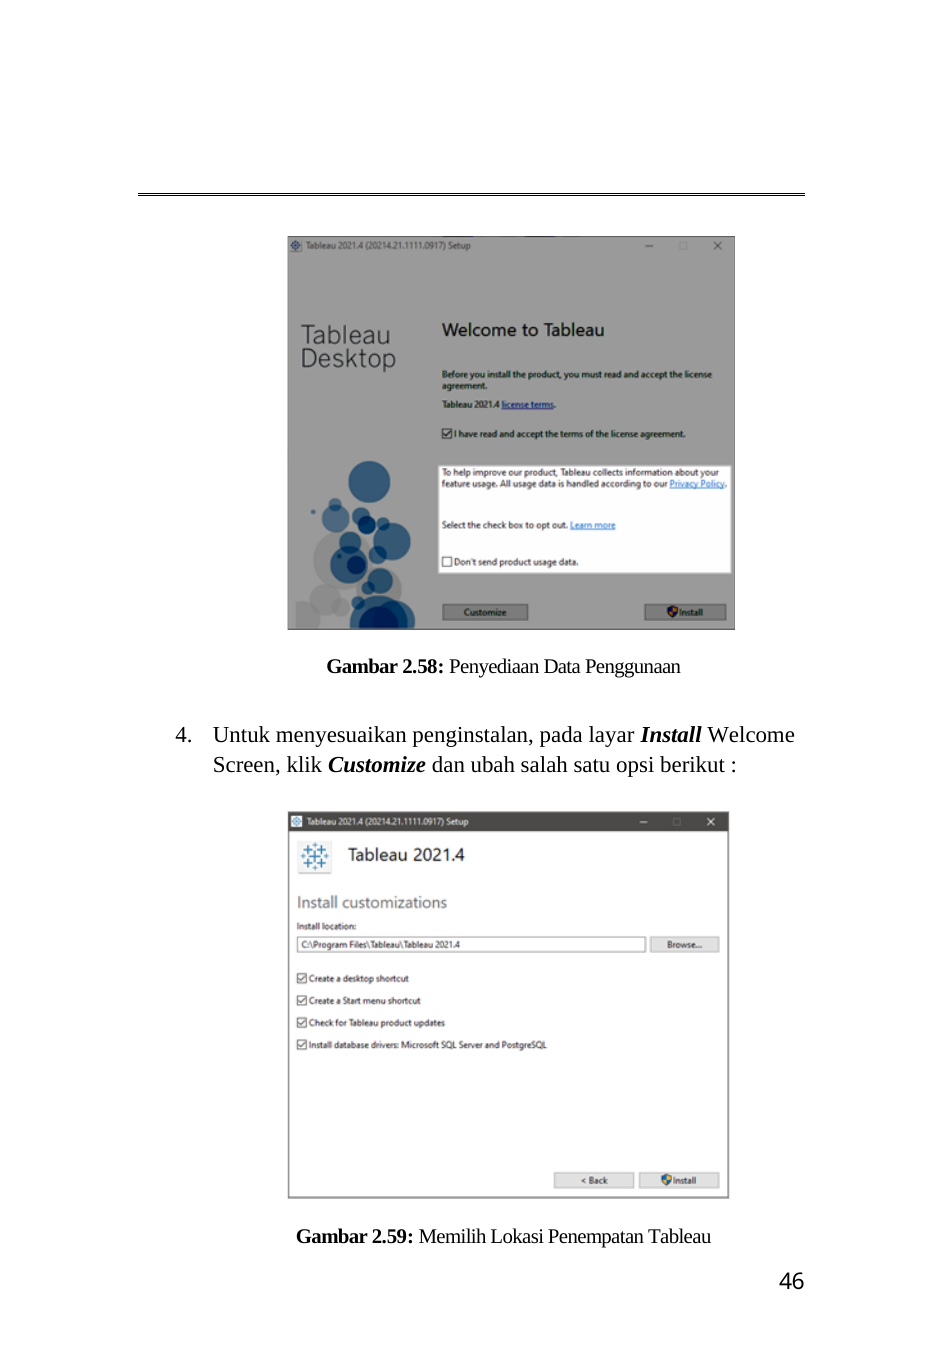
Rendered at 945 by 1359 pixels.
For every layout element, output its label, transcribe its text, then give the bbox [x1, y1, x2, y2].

picture [287, 811, 730, 1199]
list Untuk menyesuaikan penginstalan, pada layar Install Welcome Screen, klik Customize dan ubah salah satu opsi berikut : [175, 721, 805, 777]
picture [287, 236, 735, 630]
text Gambar 2.58: Penyediaan Data Penggunaan [138, 654, 805, 678]
text Gambar 2.59: Memilih Lokasi Penempatan Tableau [138, 1224, 805, 1248]
